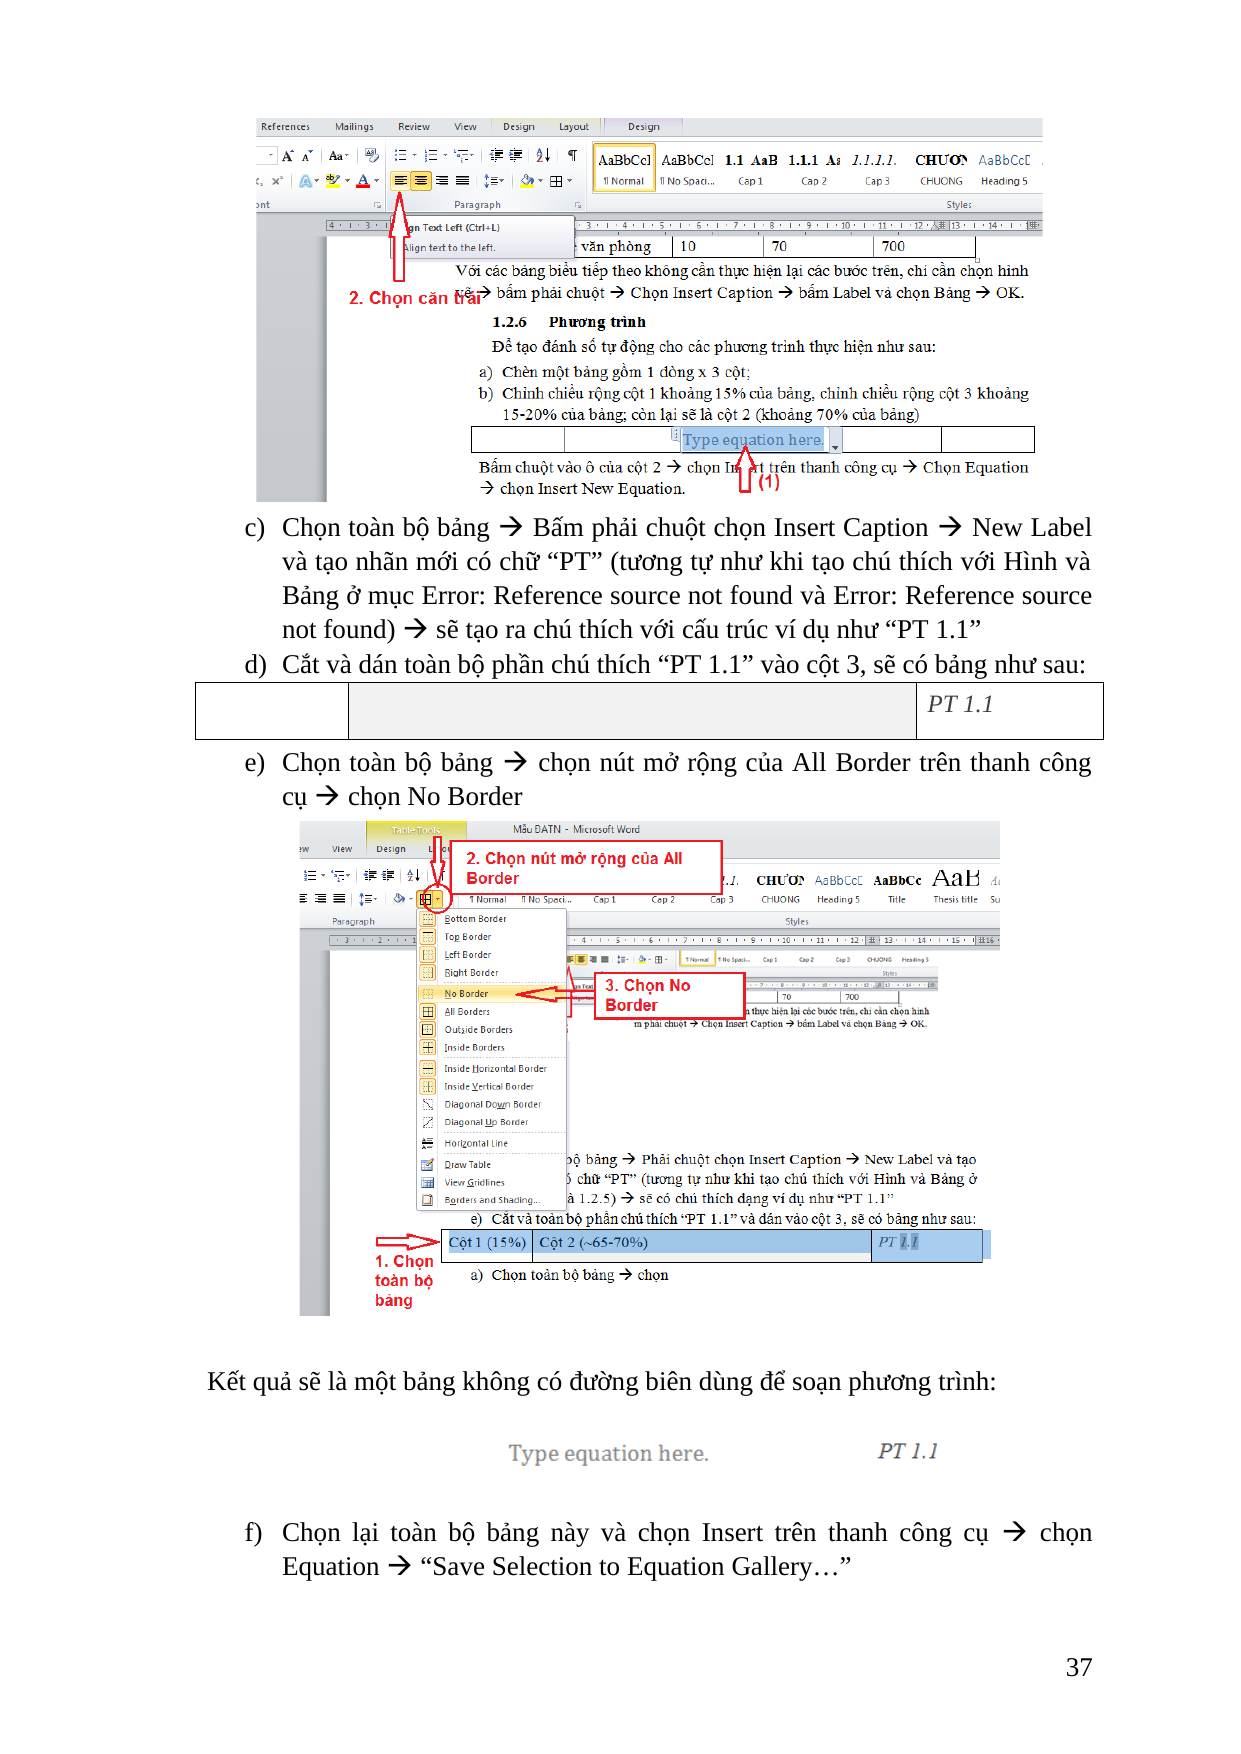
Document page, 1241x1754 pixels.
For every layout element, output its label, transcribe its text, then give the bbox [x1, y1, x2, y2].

text Kết quả sẽ là một bảng không có đường biên dùng để soạn phương trình: [207, 1365, 1092, 1396]
list Chọn toàn bộ bảng chọn nút mở rộng của All Border trên thanh công cụ chọn No Border [244, 746, 1092, 812]
picture [256, 118, 1043, 502]
table_header [196, 683, 348, 739]
table_header PT 1.1 [917, 683, 1103, 739]
list Chọn lại toàn bộ bảng này và chọn Insert trên thanh công cụ chọn Equation “Save Selection to Equation Gallery…” [244, 1516, 1092, 1582]
picture [263, 1405, 1036, 1507]
picture [299, 821, 1000, 1316]
list Cắt và dán toàn bộ phần chú thích “PT 1.1” vào cột 3, sẽ có bảng như sau: [244, 648, 1092, 679]
table_header [349, 683, 916, 739]
